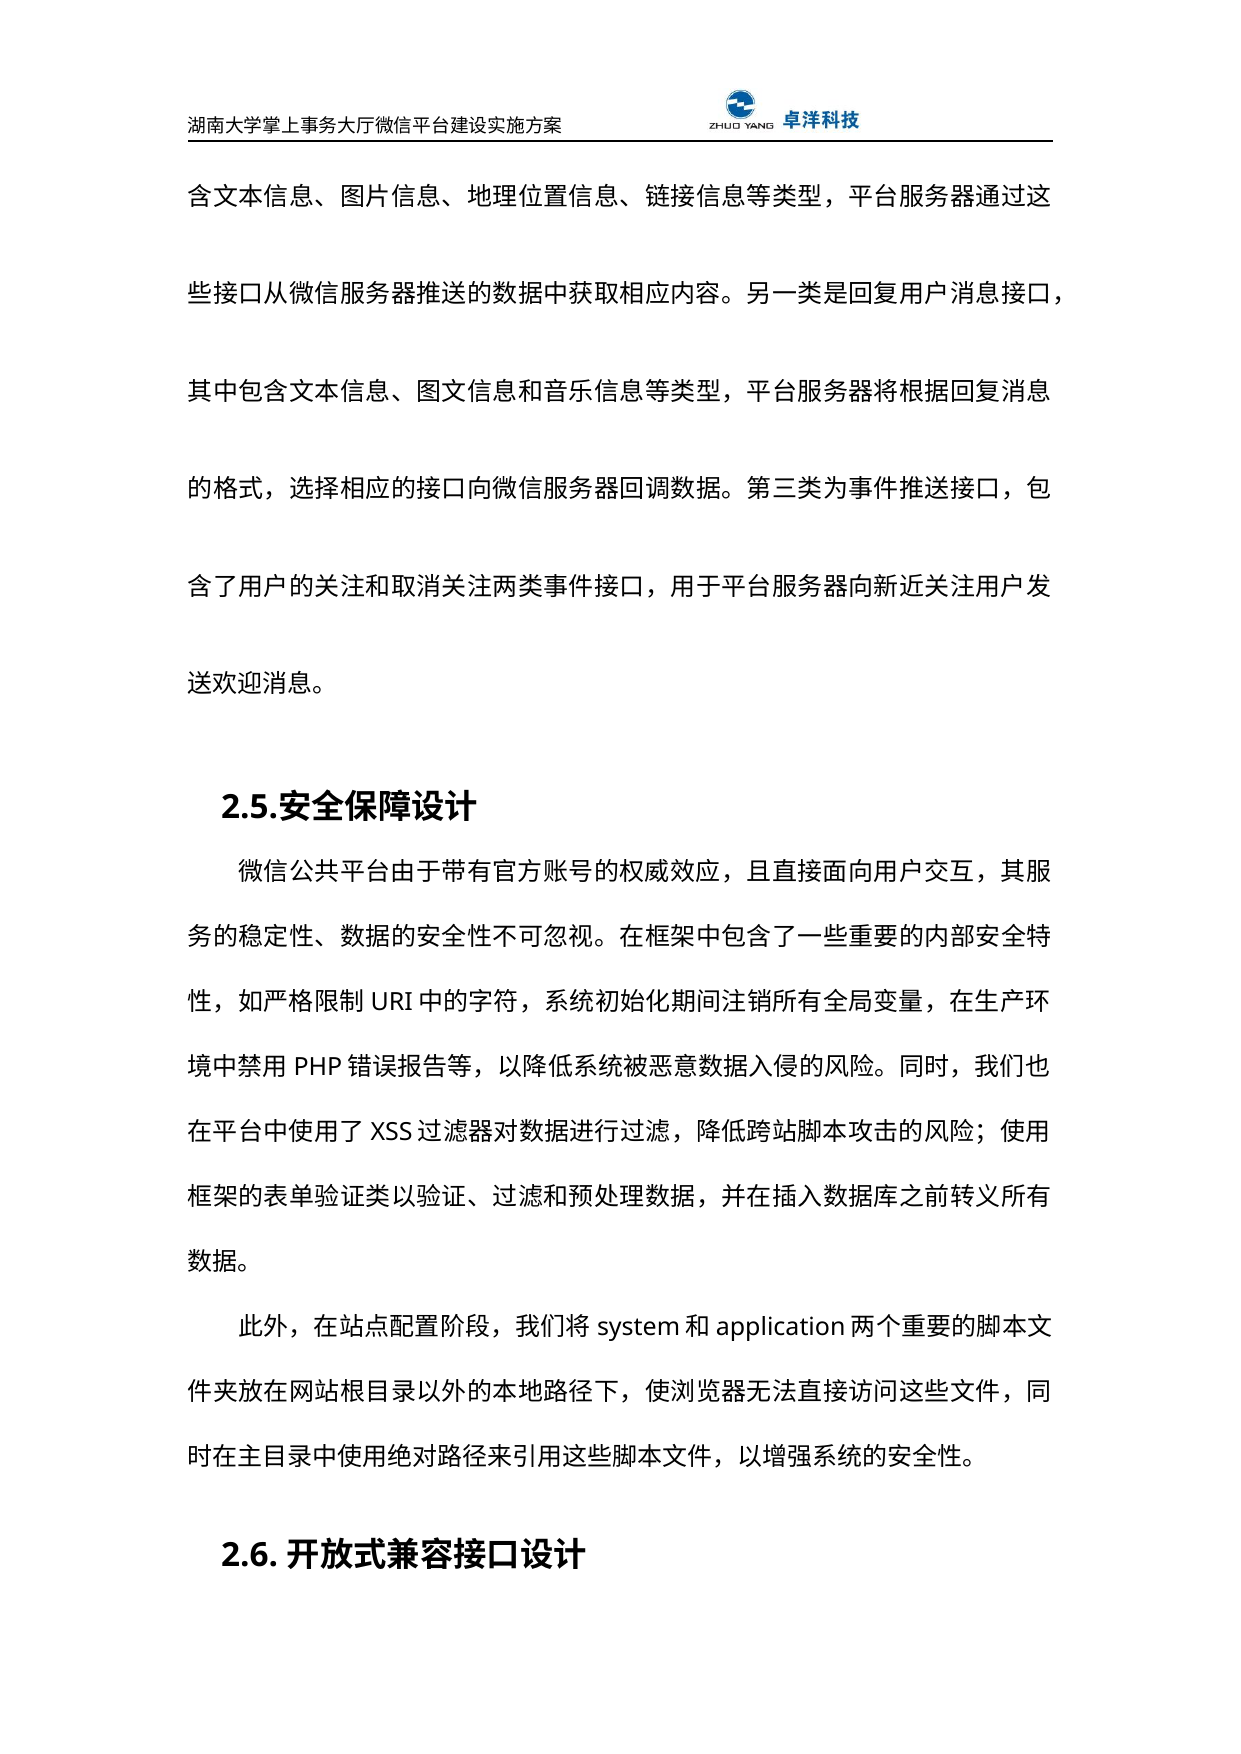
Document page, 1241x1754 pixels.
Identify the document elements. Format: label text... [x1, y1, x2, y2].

text 2.6. 开放式兼容接口设计 [187, 1519, 1053, 1584]
text 2.5.安全保障设计 [187, 772, 1053, 837]
text 微信公共平台由于带有官方账号的权威效应，且直接面向用户交互，其服务的稳定性、数据的安全性不可忽视。在框架中包含了一些重要的内部安全特性，如严格限制URI中的字符，系统初始化期间注销所有全局变量，在生产环境中禁用PHP错误报告等，以降低系统被恶意数据入侵的风险。同时，我们也在平台中使用了XSS过滤器对数据进行过滤，降低跨站脚本攻击的风险；使用框架的表单验证类以验证、过滤和预处理数据，并在插入数据库之前转义所有数据。 [187, 837, 1053, 1292]
text 此外，在站点配置阶段，我们将system和application两个重要的脚本文件夹放在网站根目录以外的本地路径下，使浏览器无法直接访问这些文件，同时在主目录中使用绝对路径来引用这些脚本文件，以增强系统的安全性。 [187, 1292, 1053, 1487]
picture [696, 88, 866, 133]
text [187, 162, 1053, 714]
